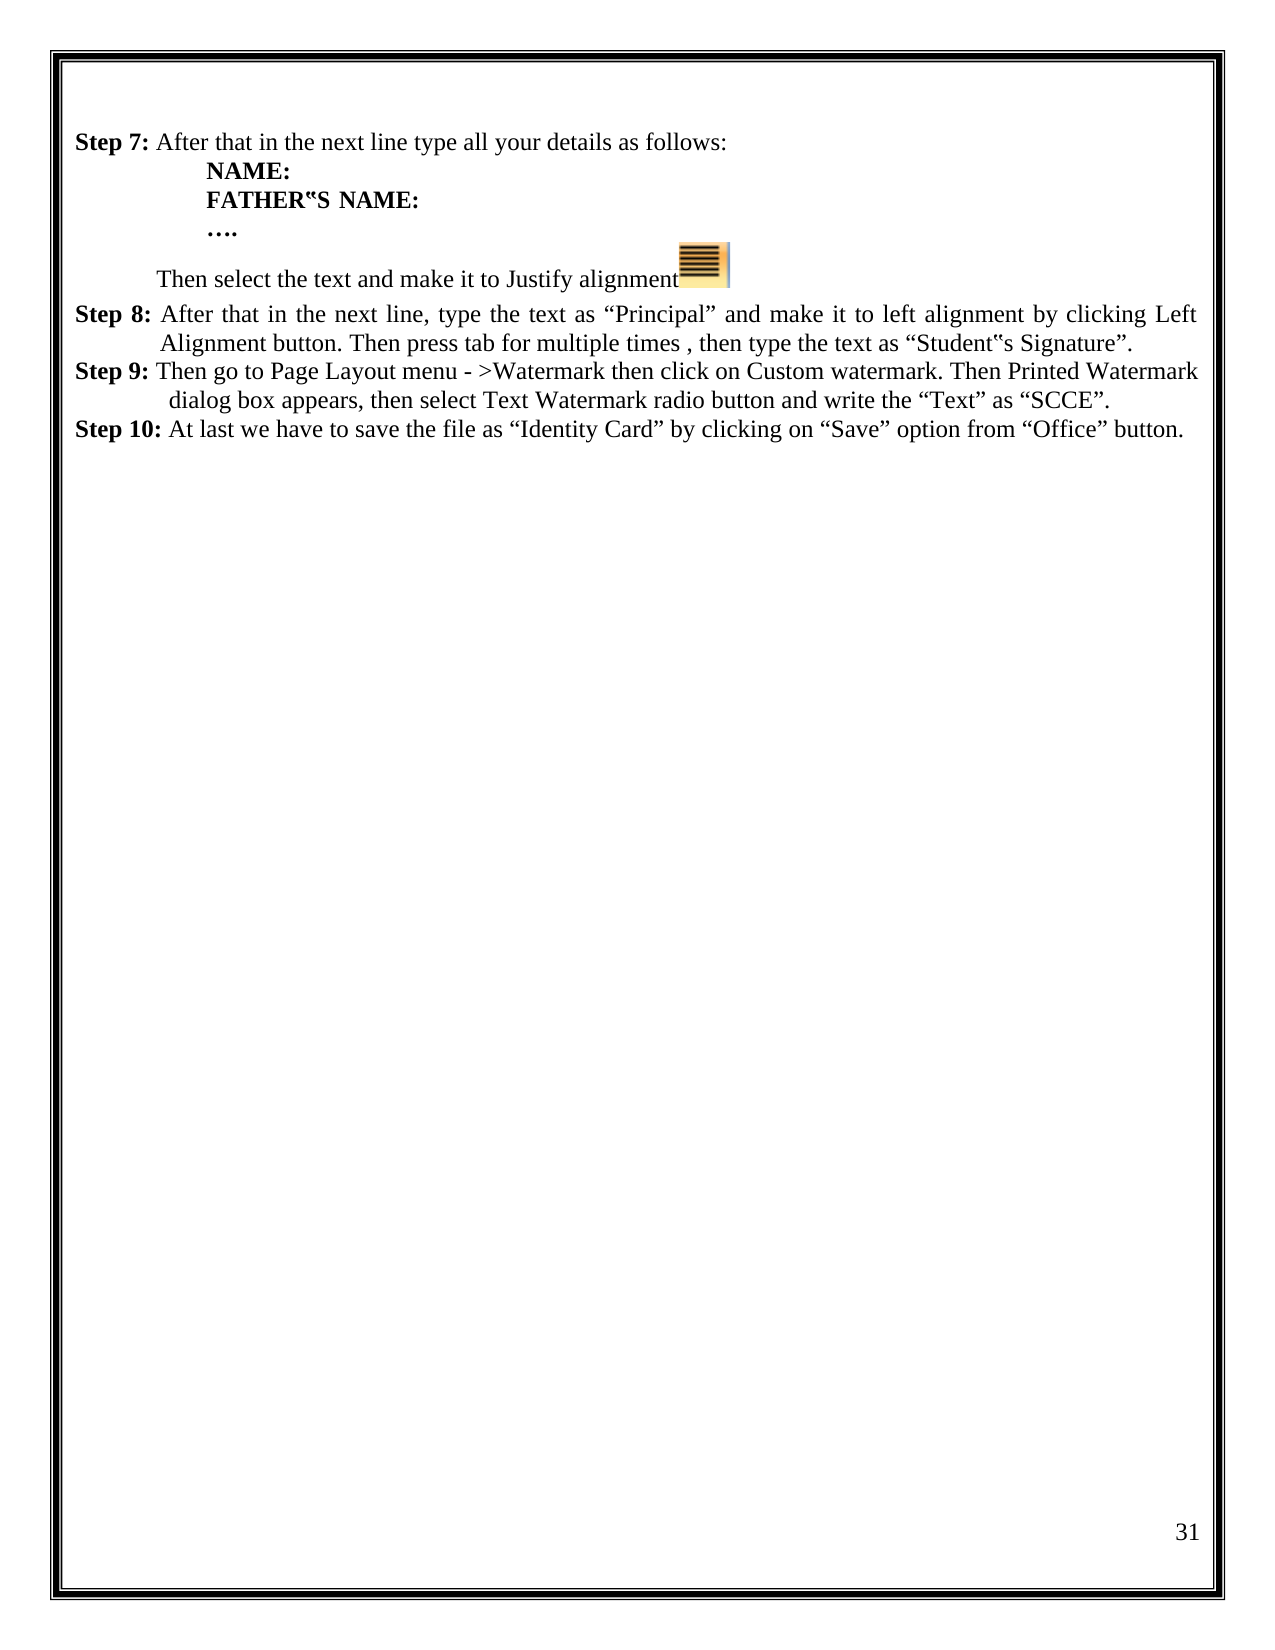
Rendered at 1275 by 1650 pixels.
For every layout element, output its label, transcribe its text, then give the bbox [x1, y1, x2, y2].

text Step 10: At last we have to save the file as “Identity Card” by clicking on “Save” option from “Office” button. [75, 414, 1212, 443]
subtitle …. [206, 214, 1212, 242]
text Step 9: Then go to Page Layout menu - >Watermark then click on Custom watermark. Then Printed Watermark dialog box appears, then select Text Watermark radio button and write the “Text” as “SCCE”. [75, 356, 1201, 414]
text FATHER‟S NAME: [206, 185, 1212, 214]
picture [678, 242, 731, 288]
subtitle NAME: [206, 156, 1212, 185]
text Step 7: After that in the next line type all your details as follows: [75, 127, 1212, 156]
text Then select the text and make it to Justify alignment [156, 242, 1212, 299]
text Step 8: After that in the next line, type the text as “Principal” and make it to left alignment by clicking Left Alignment button. Then press tab for multiple times , then type the text as “Student‟s Signature”. [75, 299, 1200, 356]
